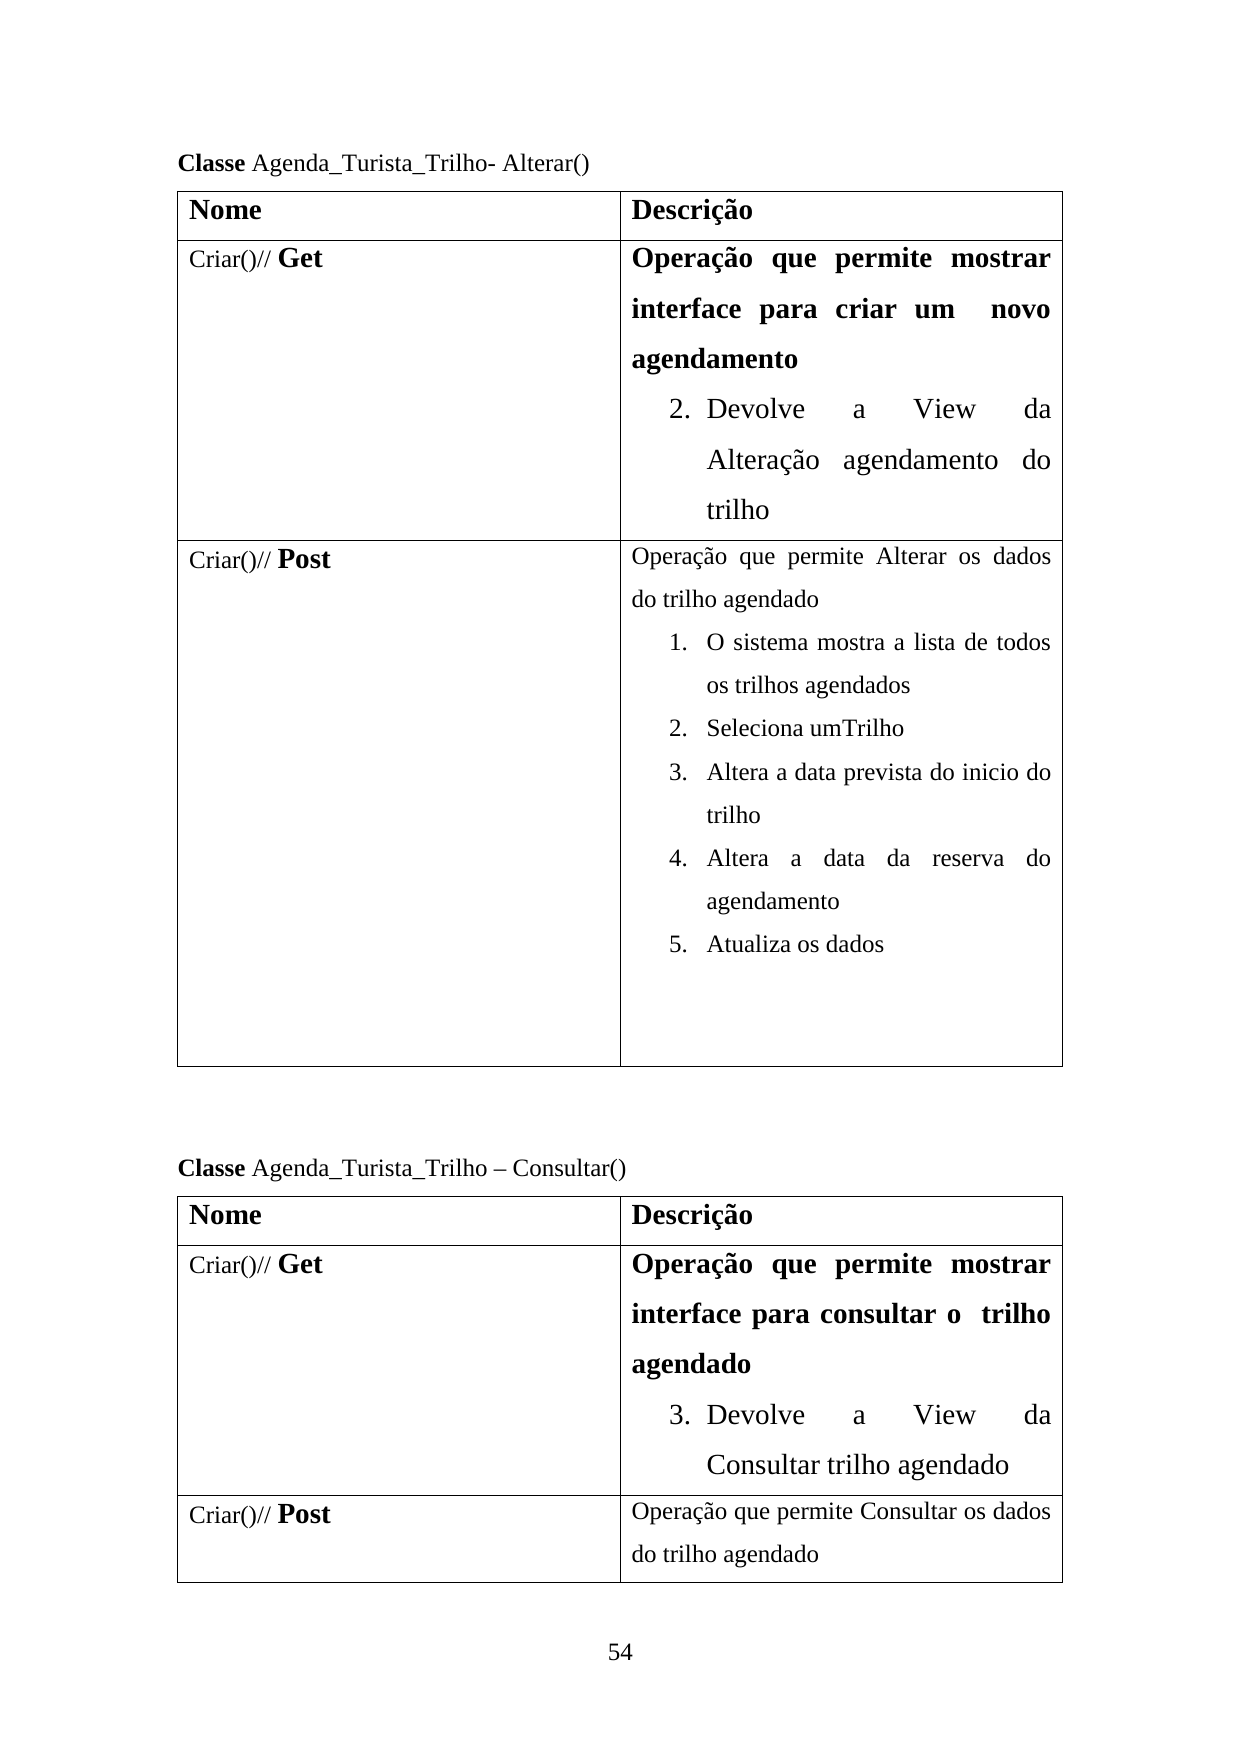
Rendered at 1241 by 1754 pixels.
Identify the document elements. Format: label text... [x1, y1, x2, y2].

table_cell Criar()// Get [178, 1246, 620, 1495]
table_header Nome [178, 1197, 620, 1245]
table_cell Criar()// Get [178, 241, 620, 540]
table_cell Criar()// Post [178, 541, 620, 1066]
table_cell Operação que permite Alterar os dados do trilho agendado O sistema mostra a lista de todos os trilhos agendados Seleciona umTrilho Altera a data prevista do inicio do trilho Altera a data da reserva do agendamento Atualiza os dados [621, 541, 1062, 1066]
table_cell Operação que permite mostrar interface para criar um novo agendamento Devolve a View da Alteração agendamento do trilho [621, 241, 1062, 540]
text Classe Agenda_Turista_Trilho – Consultar() [177, 1153, 1063, 1182]
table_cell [621, 1496, 1062, 1582]
table_header Descrição [621, 1197, 1062, 1245]
table_cell Operação que permite mostrar interface para consultar o trilho agendado Devolve a View da Consultar trilho agendado [621, 1246, 1062, 1495]
text Classe Agenda_Turista_Trilho- Alterar() [177, 148, 1063, 176]
table_header Descrição [621, 192, 1062, 239]
table_cell Criar()// Post [178, 1496, 620, 1582]
table_header Nome [178, 192, 620, 239]
